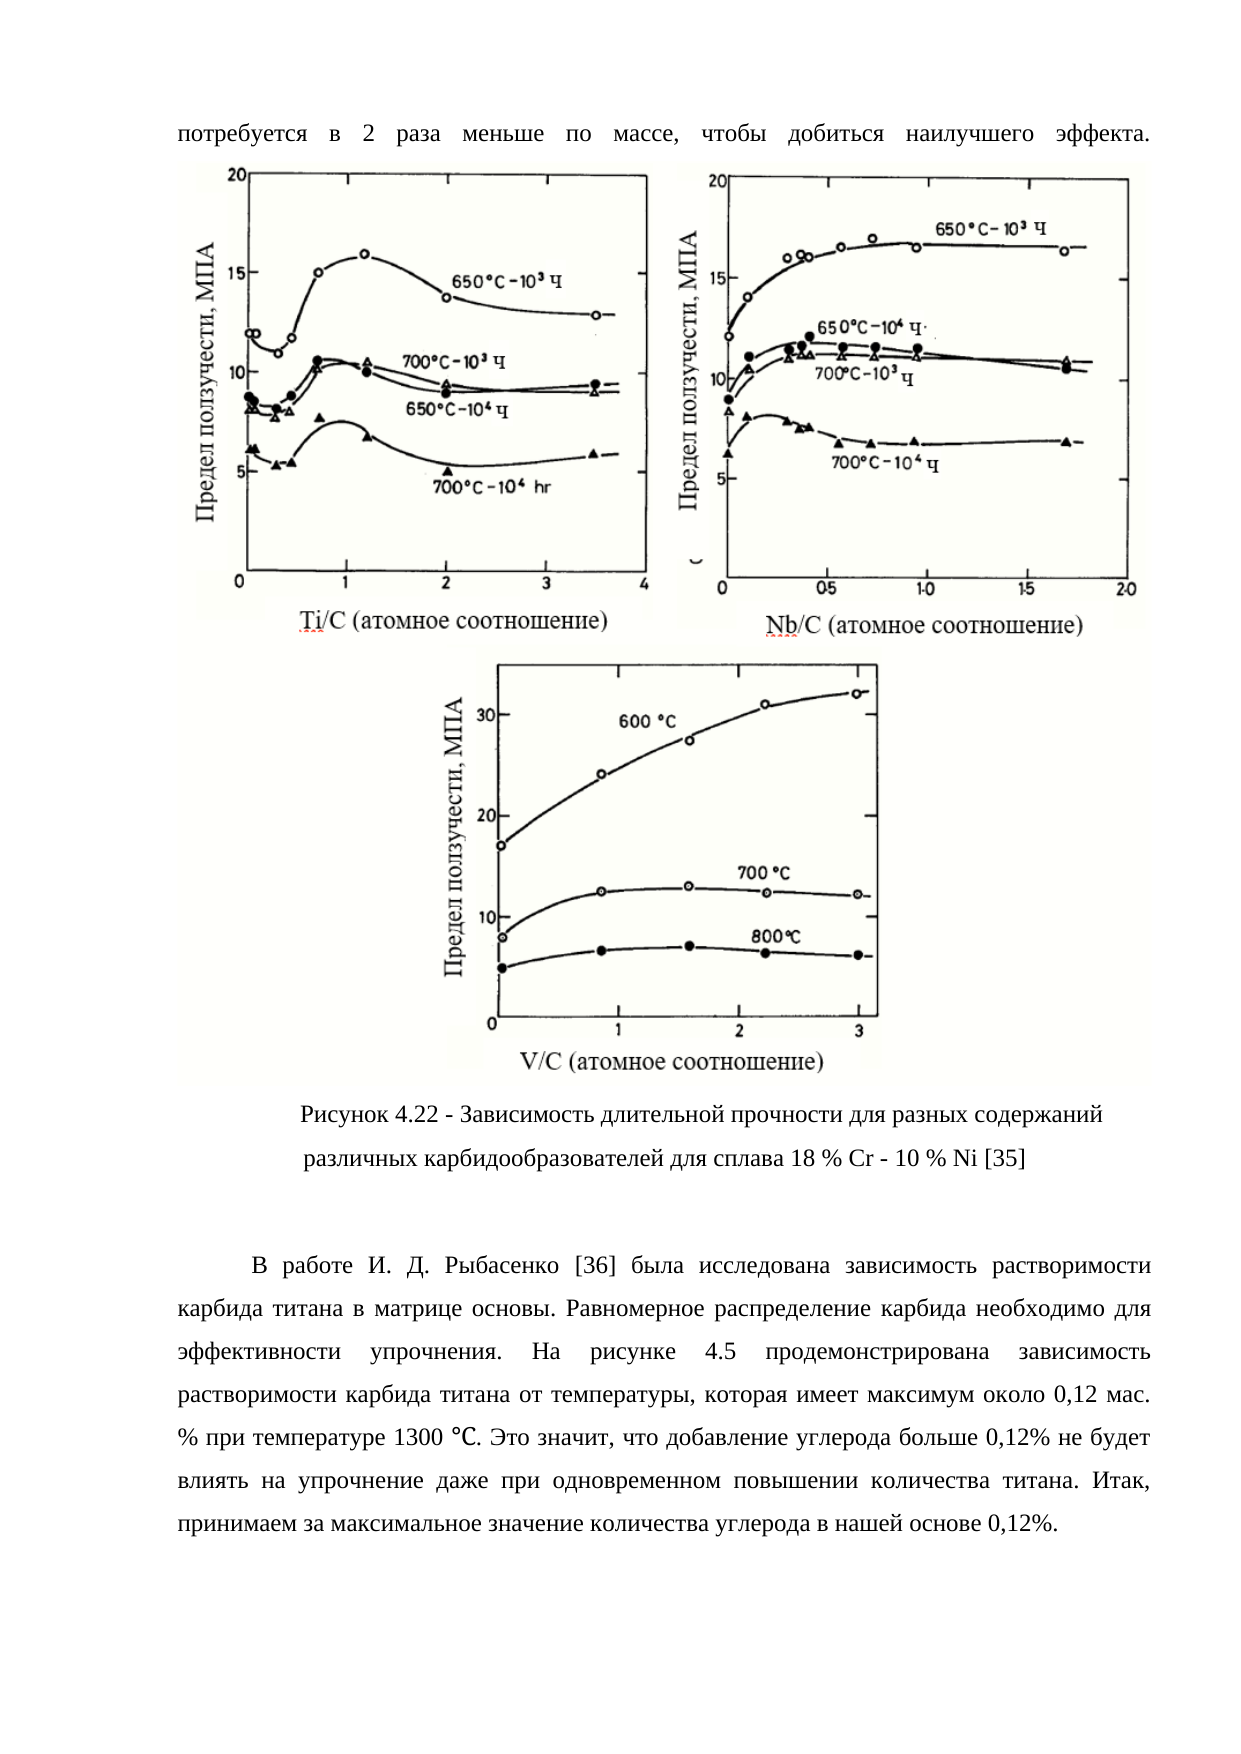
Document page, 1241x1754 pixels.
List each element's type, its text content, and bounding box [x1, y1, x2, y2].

picture [177, 161, 1152, 1086]
text В работе И. Д. Рыбасенко [36] была исследована зависимость растворимости карбида титана в матрице основы. Равномерное распределение карбида необходимо для эффективности упрочнения. На рисунке 4.5 продемонстрирована зависимость растворимости карбида титана от температуры, которая имеет максимум около 0,12 мас. % при температуре 1300 ℃. Это значит, что добавление углерода больше 0,12% не будет влиять на упрочнение даже при одновременном повышении количества титана. Итак, принимаем за максимальное значение количества углерода в нашей основе 0,12%. [177, 1250, 1152, 1537]
text Эффективность V, Nb и Ti рассмотрена в исследовании Такаюки Шинода [35], где рассматривалось эффективность длительного упрочнения сплавов 18 мас. % Cr – 10 мас. % Ni для разных содержаний карбидообразователей в сплаве. Результаты исследования приведены на рисунке 4.4. Видно, что самым лучшим упрочняющим воздействием обладает ванадий, однако в разделе 4.1 мы упомянули, что этот элемент – дорогостоящий. Титан и ниобий оказывают одинаковое упрочняющее воздействие, однако из графиков (и при условии, что масса титана – 49 а.е.м., а ниобия – 93 а.е.м.) следует что титана потребуется в 2 раза меньше по массе, чтобы добиться наилучшего эффекта. [177, 118, 1152, 161]
